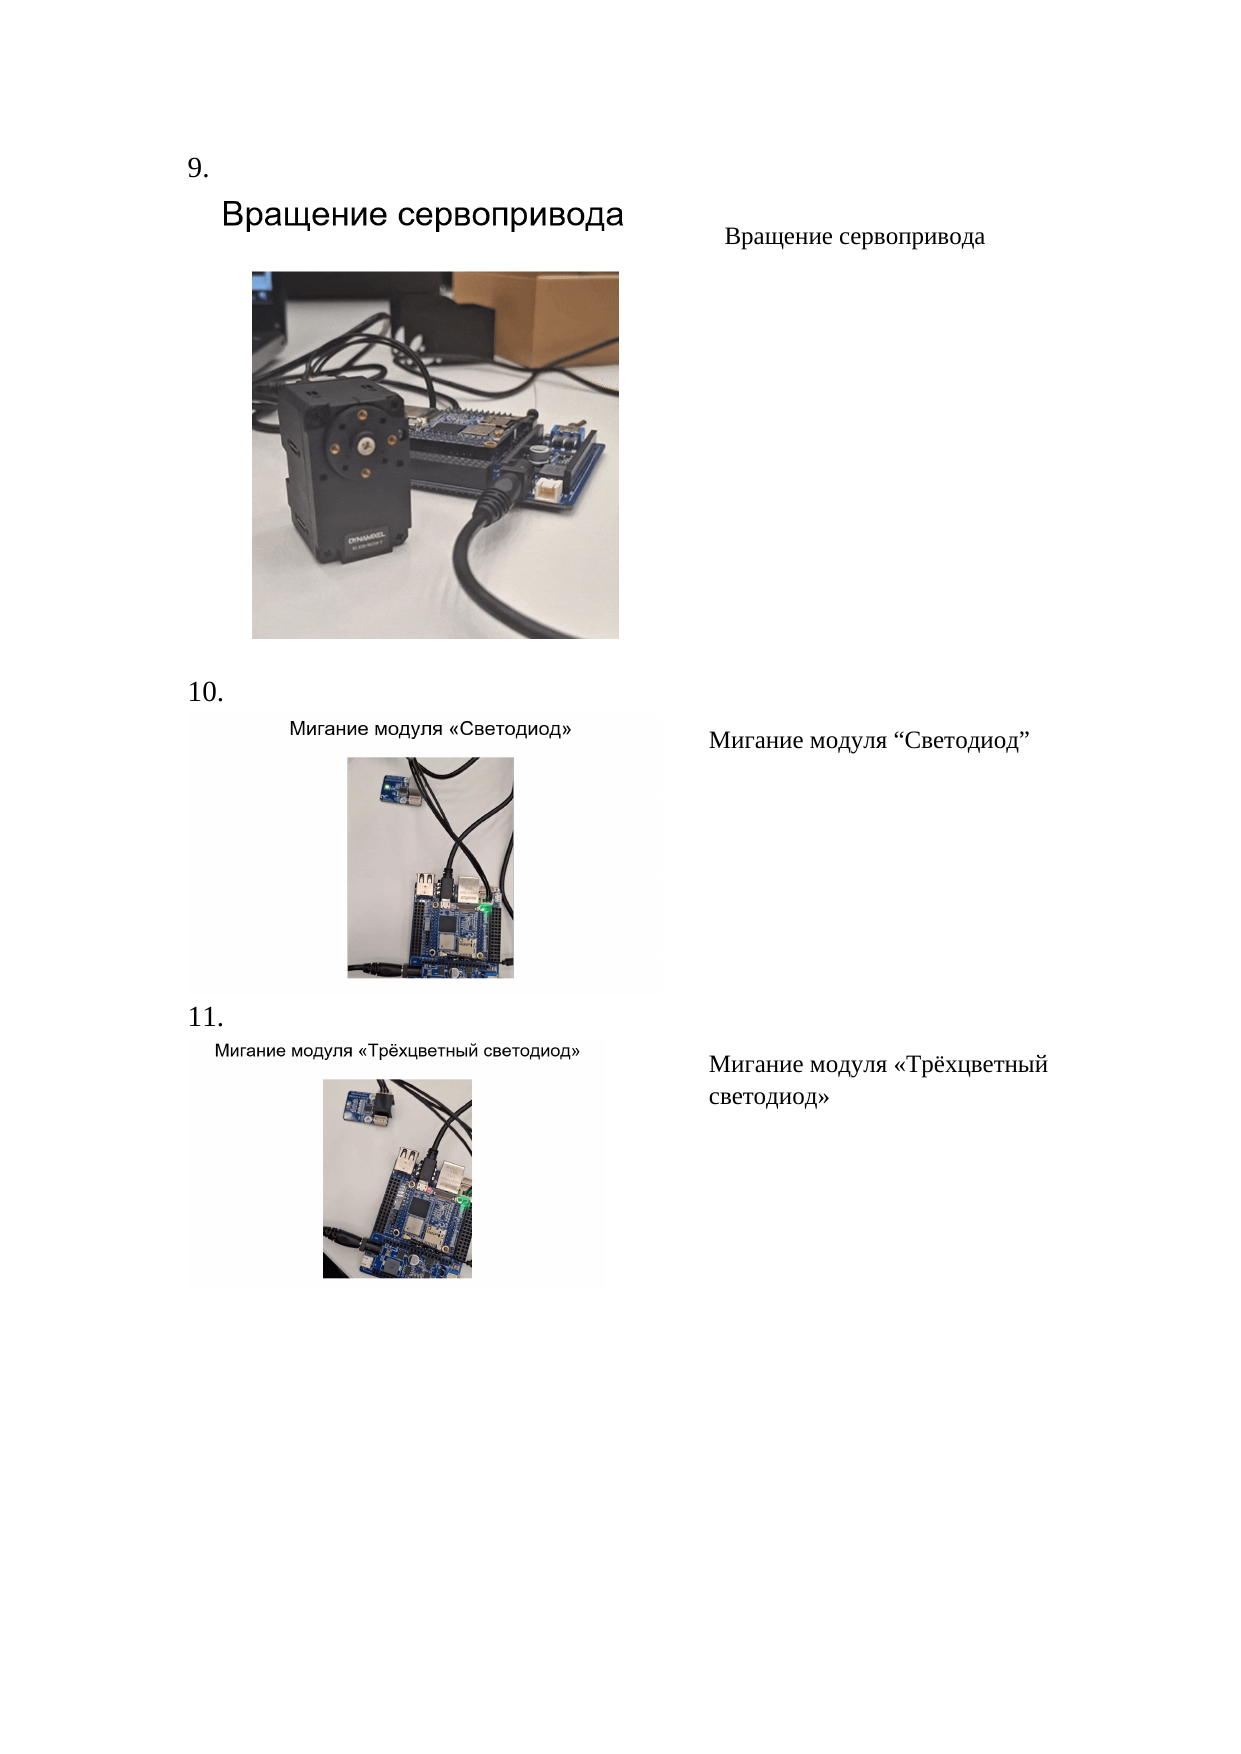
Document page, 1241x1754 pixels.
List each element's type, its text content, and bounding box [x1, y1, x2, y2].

picture [187, 1038, 606, 1289]
text 10. [187, 674, 1053, 707]
picture [187, 712, 662, 996]
text 9. [187, 150, 1053, 183]
picture [187, 188, 671, 671]
text 11. [187, 999, 1053, 1033]
